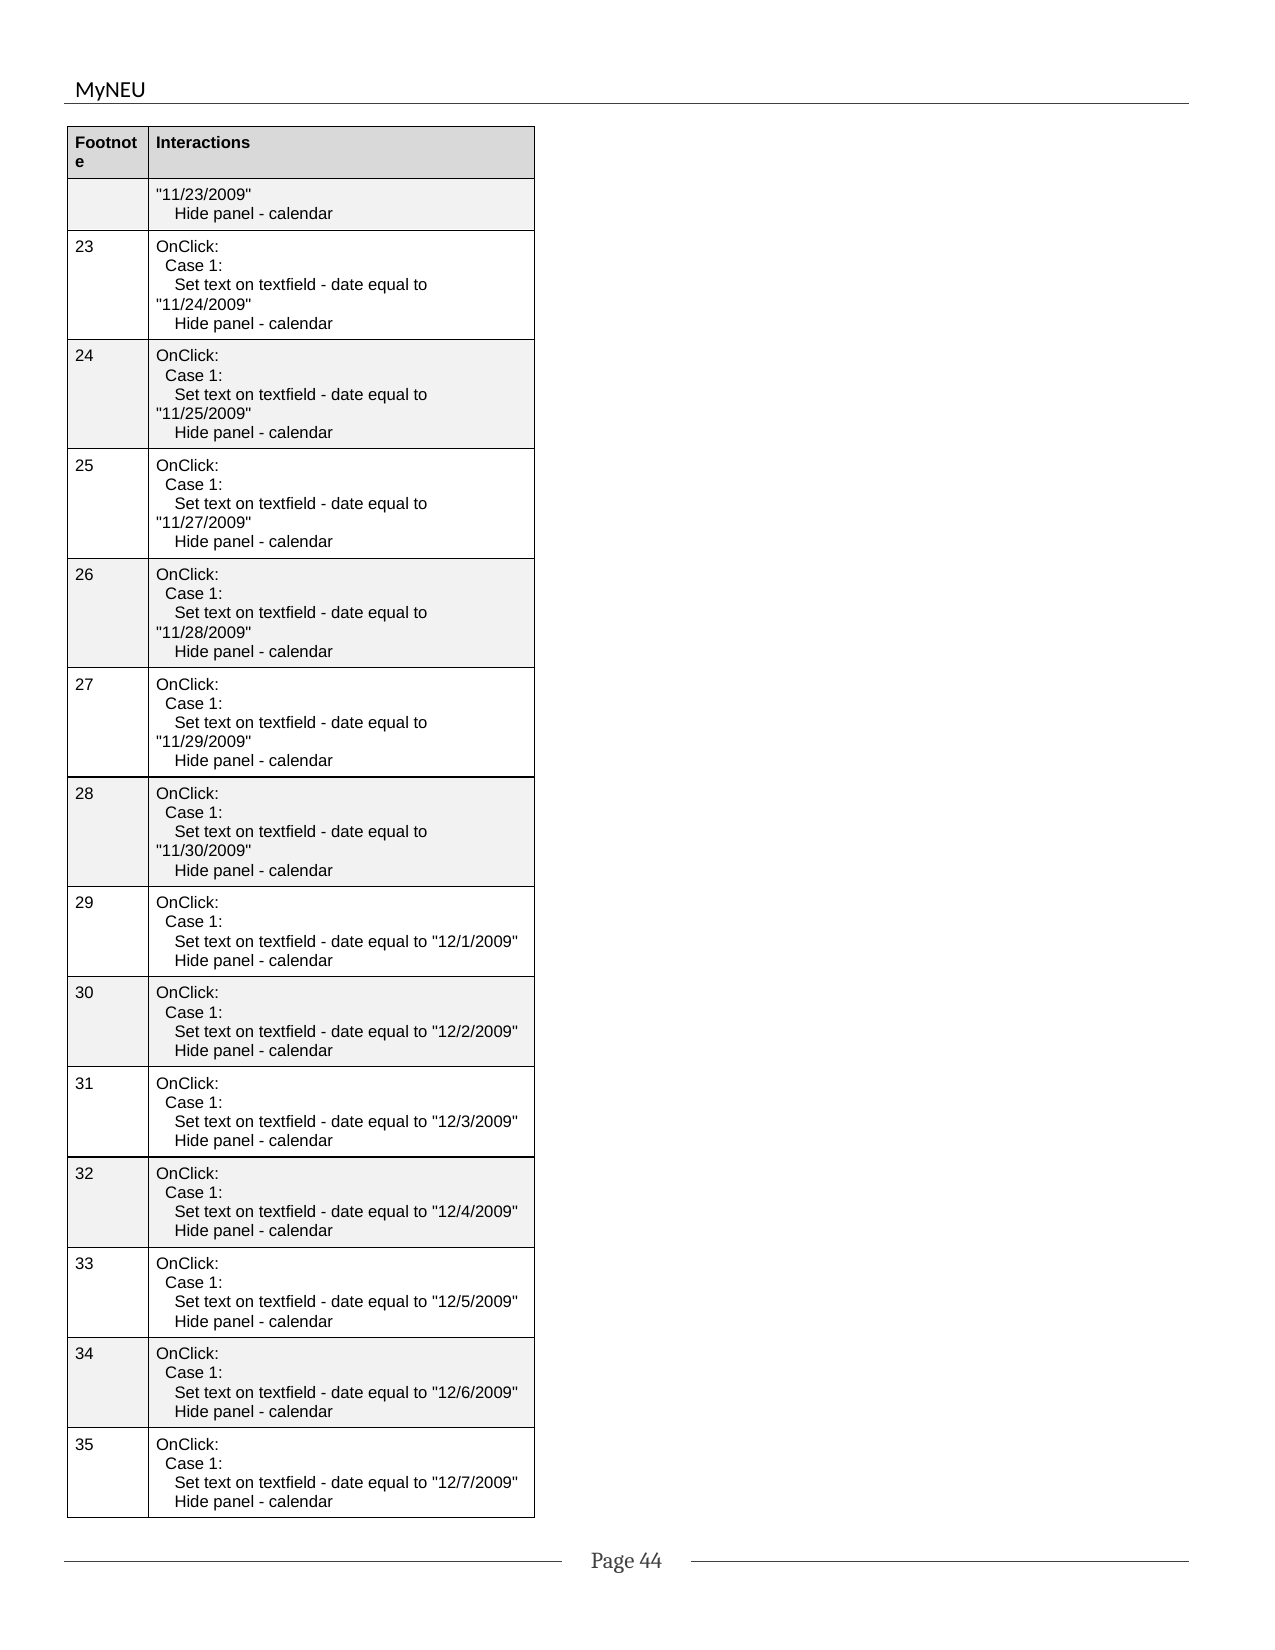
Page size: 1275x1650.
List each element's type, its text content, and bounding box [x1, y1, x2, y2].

table_cell OnClick: Case 1: Set text on textfield - date equal to "11/29/2009" Hide panel - calendar [149, 668, 534, 776]
table_header Footnote [68, 127, 148, 178]
table_cell OnClick: Case 1: Set text on textfield - date equal to "12/4/2009" Hide panel - calendar [149, 1158, 534, 1247]
table_cell 27 [68, 668, 148, 776]
table_cell OnClick: Case 1: Set text on textfield - date equal to "12/1/2009" Hide panel - calendar [149, 887, 534, 976]
table_cell OnClick: Case 1: Set text on textfield - date equal to "12/6/2009" Hide panel - calendar [149, 1338, 534, 1427]
table_header Interactions [149, 127, 534, 178]
table_cell OnClick: Case 1: Set text on textfield - date equal to "11/27/2009" Hide panel - calendar [149, 449, 534, 558]
table_cell OnClick: Case 1: Set text on textfield - date equal to "11/24/2009" Hide panel - calendar [149, 231, 534, 339]
table_cell 25 [68, 449, 148, 558]
table_cell OnClick: Case 1: Set text on textfield - date equal to "12/2/2009" Hide panel - calendar [149, 977, 534, 1066]
table_cell OnClick: Case 1: Set text on textfield - date equal to "12/5/2009" Hide panel - calendar [149, 1248, 534, 1337]
table_cell 23 [68, 231, 148, 339]
table_cell OnClick: Case 1: Set text on textfield - date equal to "11/30/2009" Hide panel - calendar [149, 778, 534, 886]
table_cell OnClick: Case 1: Set text on textfield - date equal to "12/3/2009" Hide panel - calendar [149, 1067, 534, 1156]
table_cell OnClick: Case 1: Set text on textfield - date equal to "12/7/2009" Hide panel - calendar [149, 1428, 534, 1517]
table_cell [149, 179, 534, 229]
table_cell 26 [68, 559, 148, 667]
table_cell 31 [68, 1067, 148, 1156]
table_cell OnClick: Case 1: Set text on textfield - date equal to "11/25/2009" Hide panel - calendar [149, 340, 534, 448]
table_cell 34 [68, 1338, 148, 1427]
table_cell 35 [68, 1428, 148, 1517]
table_cell 30 [68, 977, 148, 1066]
table_cell 32 [68, 1158, 148, 1247]
table_cell 24 [68, 340, 148, 448]
table_cell 33 [68, 1248, 148, 1337]
table_cell 28 [68, 778, 148, 886]
table_cell 29 [68, 887, 148, 976]
table_cell OnClick: Case 1: Set text on textfield - date equal to "11/28/2009" Hide panel - calendar [149, 559, 534, 667]
table_cell 22 [68, 179, 148, 229]
